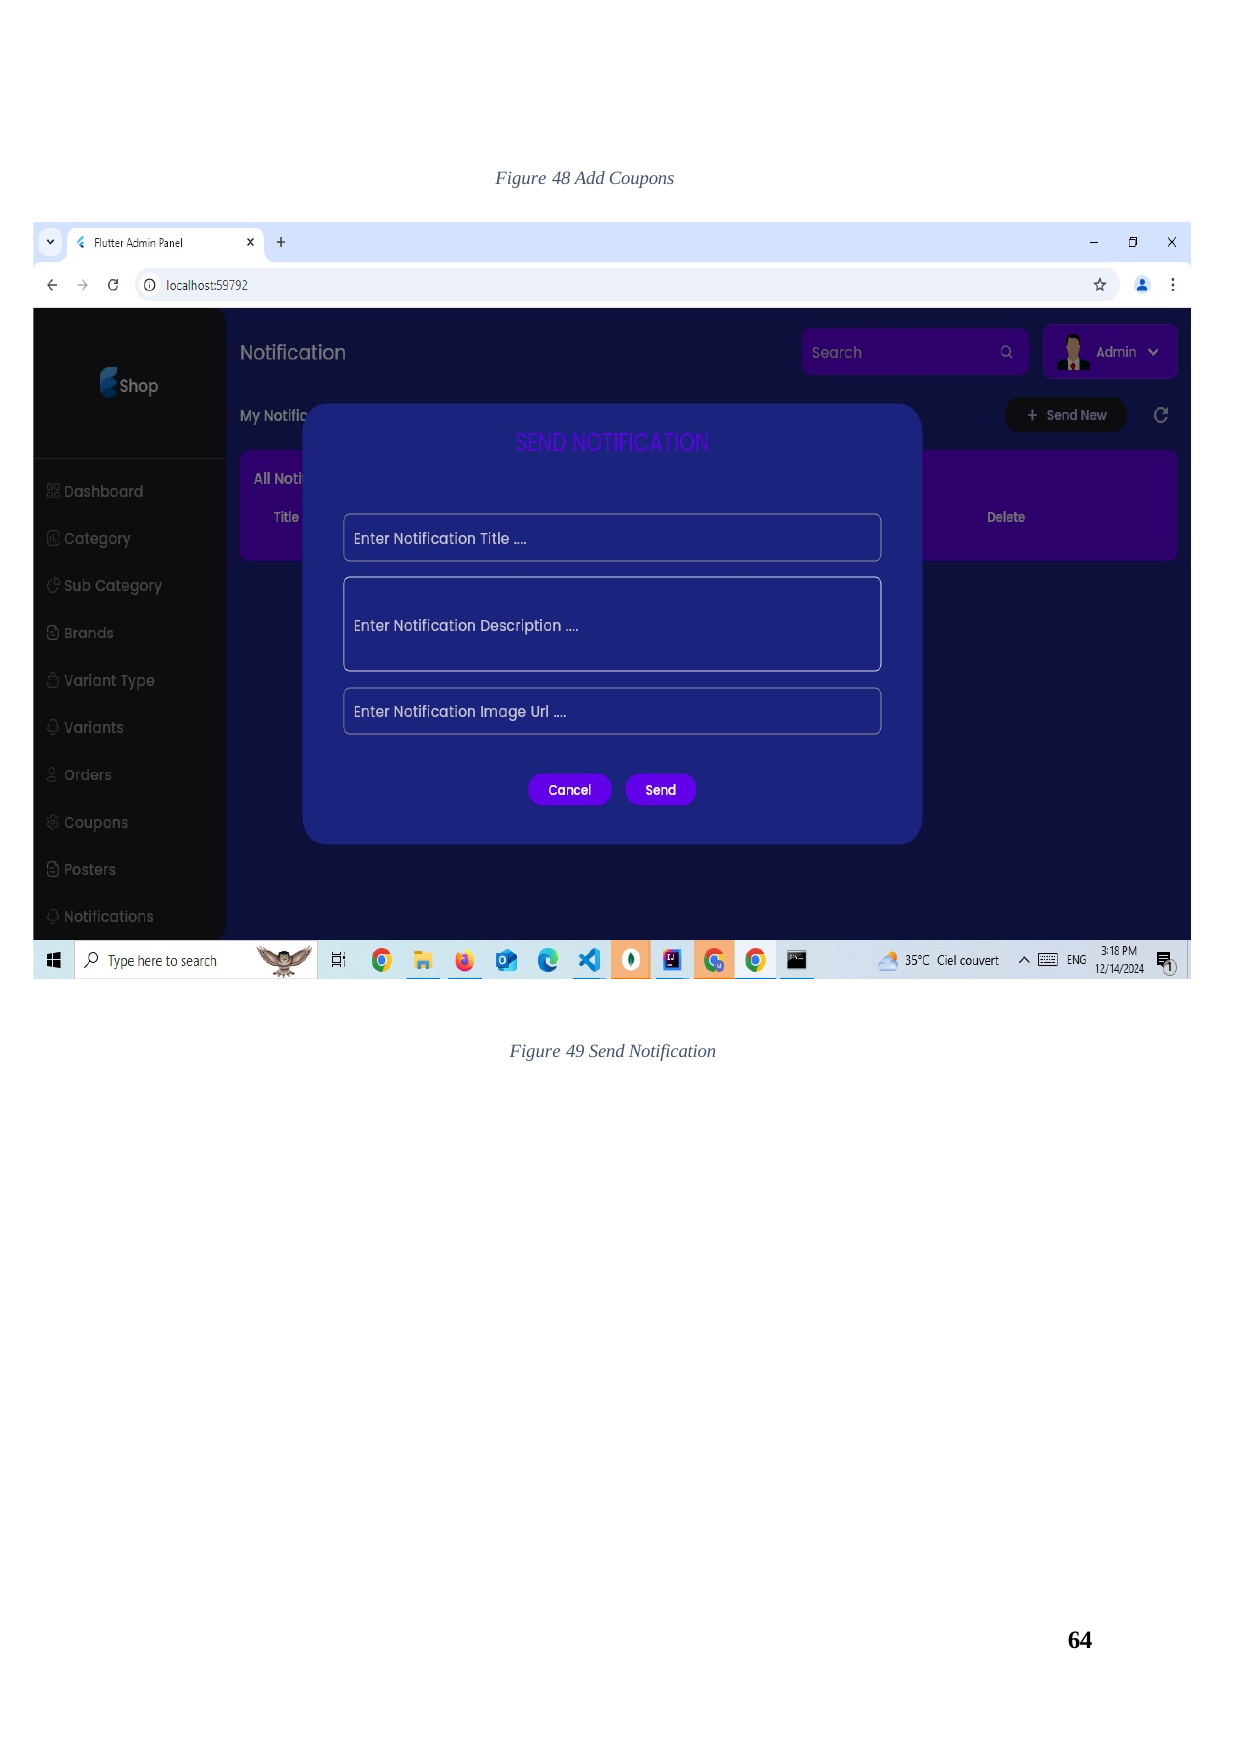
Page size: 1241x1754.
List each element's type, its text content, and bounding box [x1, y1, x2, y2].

subtitle Figure 49 Send Notification [4, 1040, 1234, 1062]
picture [33, 222, 1191, 979]
subtitle Figure 48 Add Coupons [4, 167, 1234, 189]
